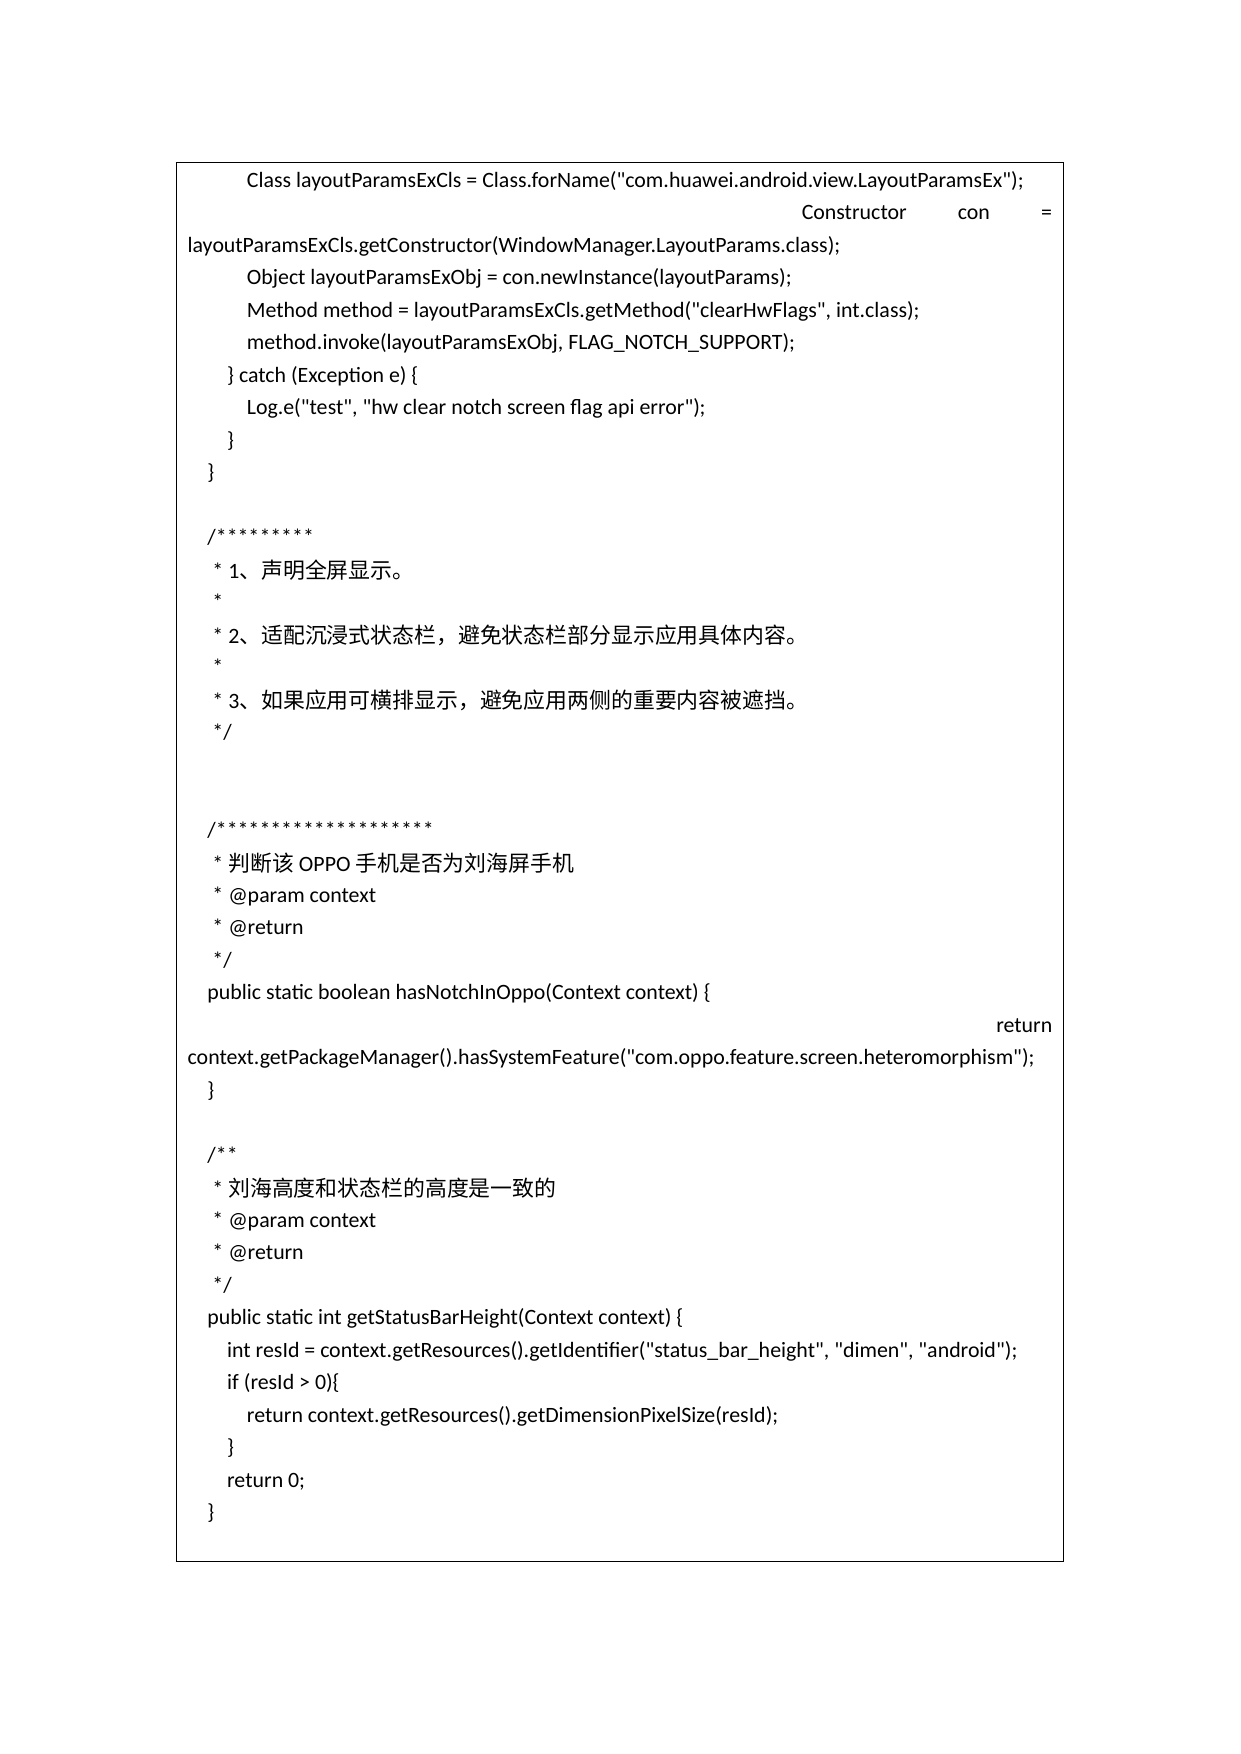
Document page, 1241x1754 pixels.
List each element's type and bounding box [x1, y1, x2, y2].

table_cell [177, 163, 1063, 1561]
